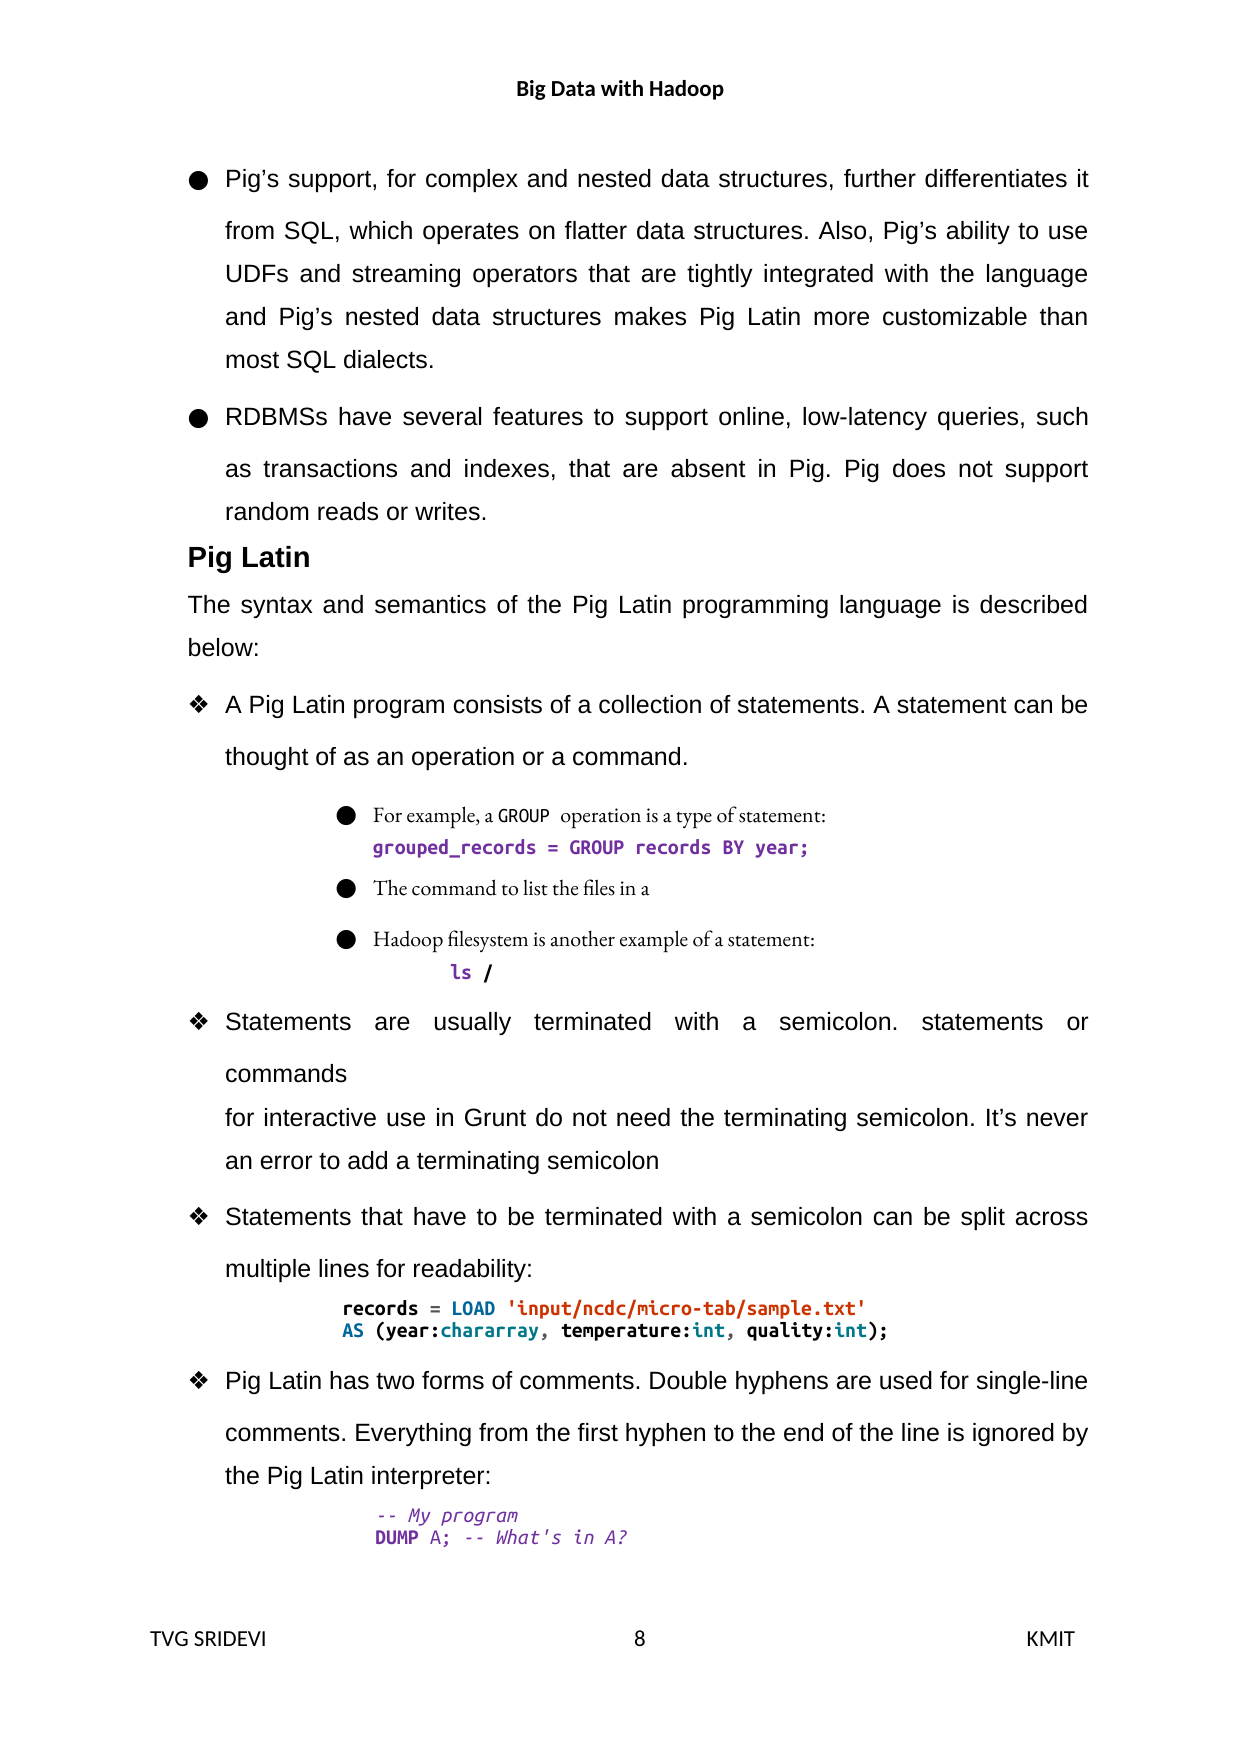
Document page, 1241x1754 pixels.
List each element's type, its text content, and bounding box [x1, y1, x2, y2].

list RDBMSs have several features to support online, low-latency queries, such as transactions and indexes, that are absent in Pig. Pig does not support random reads or writes. [187, 388, 1090, 526]
list Statements that have to be terminated with a semicolon can be split across multiple lines for readability: [187, 1189, 1090, 1283]
list Hadoop filesystem is another example of a statement: [335, 910, 1090, 961]
text for interactive use in Grunt do not need the terminating semicolon. It’s never an error to add a terminating semicolon [225, 1102, 1090, 1174]
text The syntax and semantics of the Pig Latin programming language is described below: [187, 590, 1090, 662]
text grouped_records = GROUP records BY year; [373, 837, 1090, 858]
text -- My program [375, 1504, 1090, 1526]
list For example, a GROUP operation is a type of statement: [335, 785, 1090, 837]
list Pig’s support, for complex and nested data structures, further differentiates it from SQL, which operates on flatter data structures. Also, Pig’s ability to use UDFs and streaming operators that are tightly integrated with the language and Pig’s nested data structures makes Pig Latin more customizable than most SQL dialects. [187, 150, 1090, 374]
text records = LOAD 'input/ncdc/micro-tab/sample.txt' [342, 1297, 1090, 1319]
text AS (year:chararray, temperature:int, quality:int); [342, 1319, 1090, 1341]
list Pig Latin has two forms of comments. Double hyphens are used for single-line comments. Everything from the first hyphen to the end of the line is ignored by the Pig Latin interpreter: [187, 1352, 1090, 1490]
text Pig Latin [187, 540, 1090, 573]
text DUMP A; -- What's in A? [375, 1526, 1090, 1548]
list A Pig Latin program consists of a collection of statements. A statement can be thought of as an operation or a command. [187, 677, 1090, 771]
text ls / [448, 961, 1090, 983]
list Statements are usually terminated with a semicolon. statements or commands [187, 994, 1090, 1088]
list The command to list the files in a [335, 858, 1090, 910]
